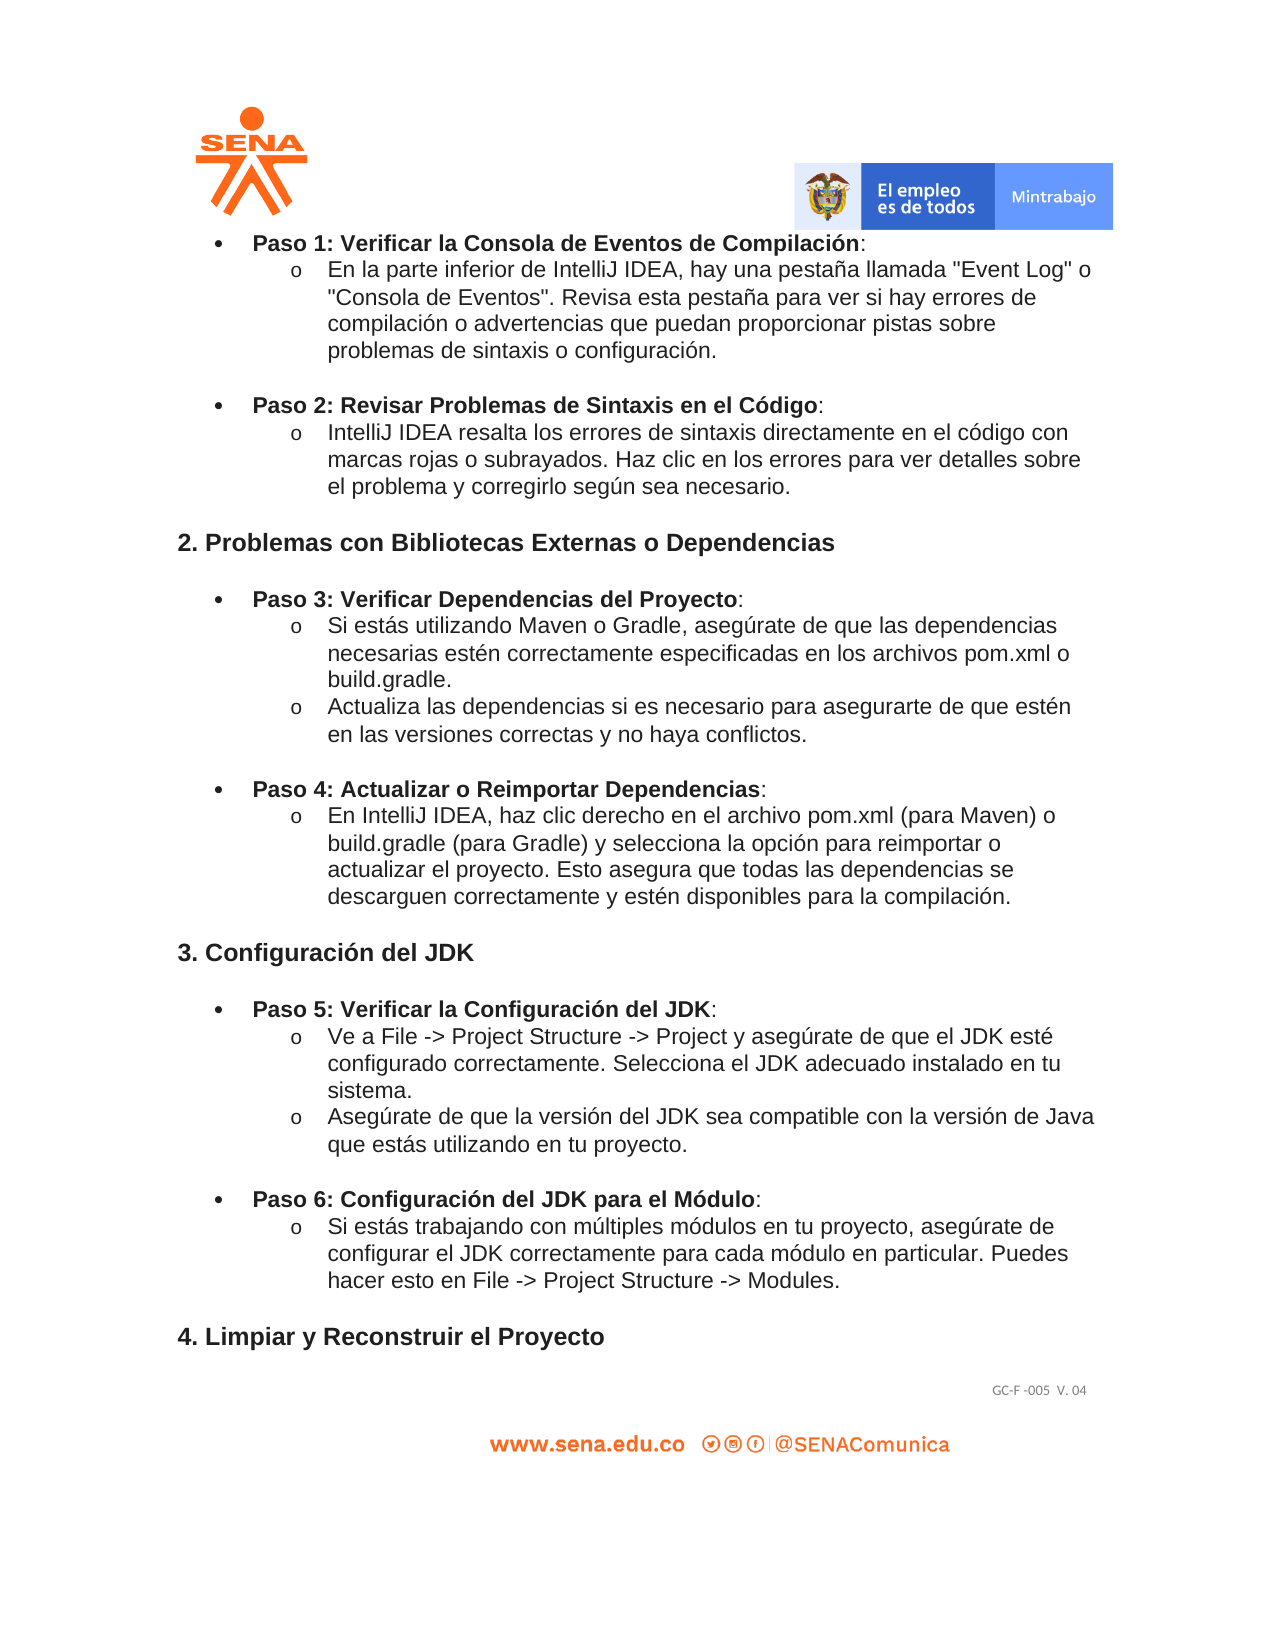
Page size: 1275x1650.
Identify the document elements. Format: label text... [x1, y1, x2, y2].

picture [794, 163, 1114, 230]
picture [478, 1423, 960, 1464]
list IntelliJ IDEA resalta los errores de sintaxis directamente en el código con marcas rojas o subrayados. Haz clic en los errores para ver detalles sobre el problema y corregirlo según sea necesario. [290, 477, 1098, 557]
list Paso 6: Configuración del JDK para el Módulo: [215, 1332, 1098, 1358]
list Si estás utilizando Maven o Gradle, asegúrate de que las dependencias necesarias estén correctamente especificadas en los archivos pom.xml o build.gradle. [290, 700, 1098, 780]
list Paso 4: Actualizar o Reimportar Dependencias: [215, 863, 1098, 890]
list Actualiza las dependencias si es necesario para asegurarte de que estén en las versiones correctas y no haya conflictos. [290, 780, 1098, 834]
list Paso 1: Verificar la Consola de Eventos de Compilación: [215, 230, 1098, 256]
list En la parte inferior de IntelliJ IDEA, hay una pestaña llamada "Event Log" o "Consola de Eventos". Revisa esta pestaña para ver si hay errores de compilación o advertencias que puedan proporcionar pistas sobre problemas de sintaxis o configuración. [290, 285, 1098, 392]
list Paso 5: Verificar la Configuración del JDK: [215, 1113, 1098, 1139]
picture [177, 85, 325, 233]
list En IntelliJ IDEA, haz clic derecho en el archivo pom.xml (para Maven) o build.gradle (para Gradle) y selecciona la opción para reimportar o actualizar el proyecto. Esto asegura que todas las dependencias se descarguen correctamente y estén disponibles para la compilación. [290, 919, 1098, 1026]
text 2. Problemas con Bibliotecas Externas o Dependencias [177, 586, 1098, 615]
list Asegúrate de que la versión del JDK sea compatible con la versión de Java que estás utilizando en tu proyecto. [290, 1249, 1098, 1303]
list Paso 3: Verificar Dependencias del Proyecto: [215, 644, 1098, 671]
text 3. Configuración del JDK [177, 1055, 1098, 1084]
list Ve a File -> Project Structure -> Project y asegúrate de que el JDK esté configurado correctamente. Selecciona el JDK adecuado instalado en tu sistema. [290, 1168, 1098, 1249]
list Paso 2: Revisar Problemas de Sintaxis en el Código: [215, 421, 1098, 448]
